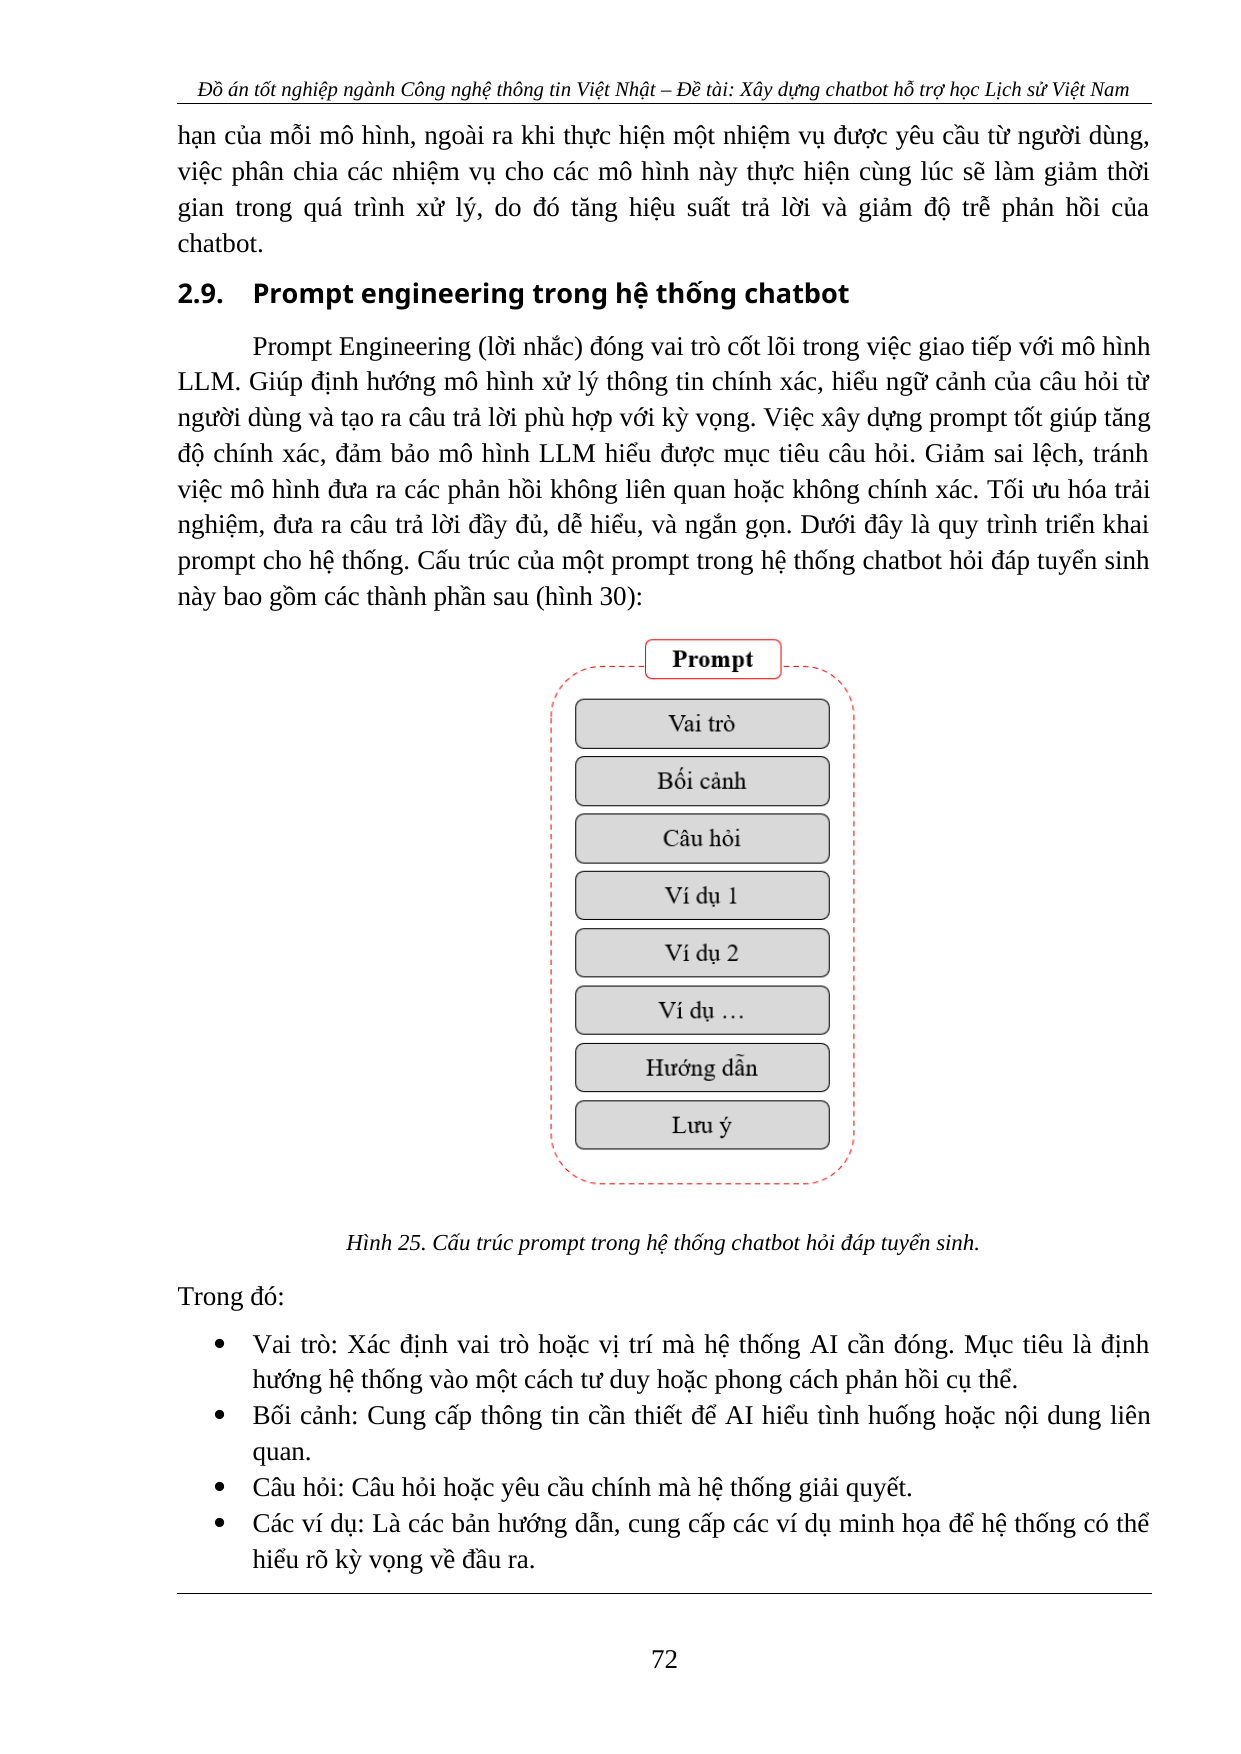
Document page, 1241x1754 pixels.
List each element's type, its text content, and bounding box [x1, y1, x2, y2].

list Các ví dụ: Là các bản hướng dẫn, cung cấp các ví dụ minh họa để hệ thống có thể hiểu rõ kỳ vọng về đầu ra. [215, 1507, 1152, 1574]
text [177, 119, 1152, 258]
text Trong đó: [177, 1279, 1152, 1311]
text Prompt Engineering (lời nhắc) đóng vai trò cốt lõi trong việc giao tiếp với mô hình LLM. Giúp định hướng mô hình xử lý thông tin chính xác, hiểu ngữ cảnh của câu hỏi từ người dùng và tạo ra câu trả lời phù hợp với kỳ vọng. Việc xây dựng prompt tốt giúp tăng độ chính xác, đảm bảo mô hình LLM hiểu được mục tiêu câu hỏi. Giảm sai lệch, tránh việc mô hình đưa ra các phản hồi không liên quan hoặc không chính xác. Tối ưu hóa trải nghiệm, đưa ra câu trả lời đầy đủ, dễ hiểu, và ngắn gọn. Dưới đây là quy trình triển khai prompt cho hệ thống. Cấu trúc của một prompt trong hệ thống chatbot hỏi đáp tuyển sinh này bao gồm các thành phần sau (hình 30): [177, 330, 1152, 611]
picture [528, 628, 876, 1212]
subtitle Prompt engineering trong hệ thống chatbot [177, 275, 1152, 312]
list Bối cảnh: Cung cấp thông tin cần thiết để AI hiểu tình huống hoặc nội dung liên quan. [215, 1399, 1152, 1466]
list Vai trò: Xác định vai trò hoặc vị trí mà hệ thống AI cần đóng. Mục tiêu là định hướng hệ thống vào một cách tư duy hoặc phong cách phản hồi cụ thể. [215, 1328, 1152, 1395]
list Câu hỏi: Câu hỏi hoặc yêu cầu chính mà hệ thống giải quyết. [215, 1471, 1152, 1502]
